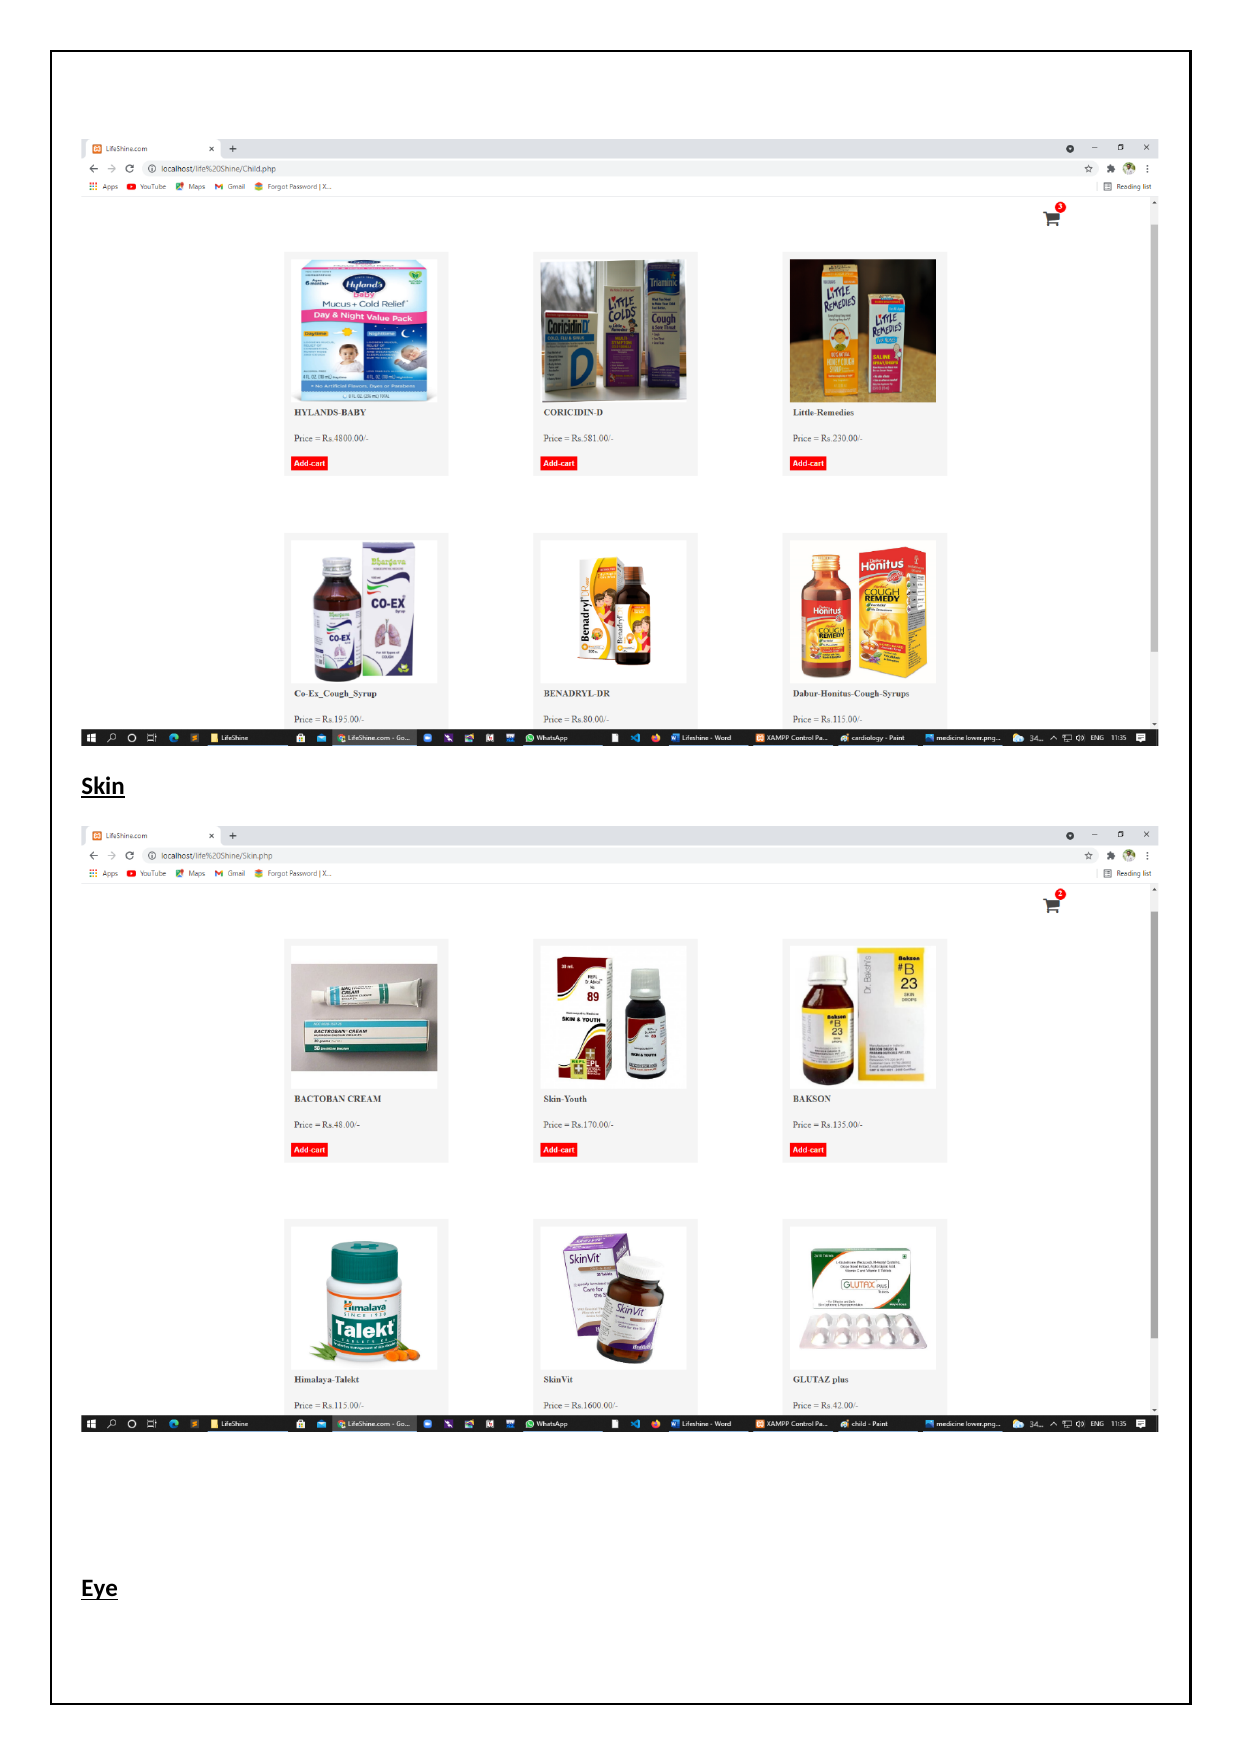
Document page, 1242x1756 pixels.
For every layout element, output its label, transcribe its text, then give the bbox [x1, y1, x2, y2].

text Eye [81, 1572, 1158, 1603]
picture [81, 826, 1159, 1432]
picture [81, 139, 1159, 746]
text Skin [81, 770, 1158, 801]
